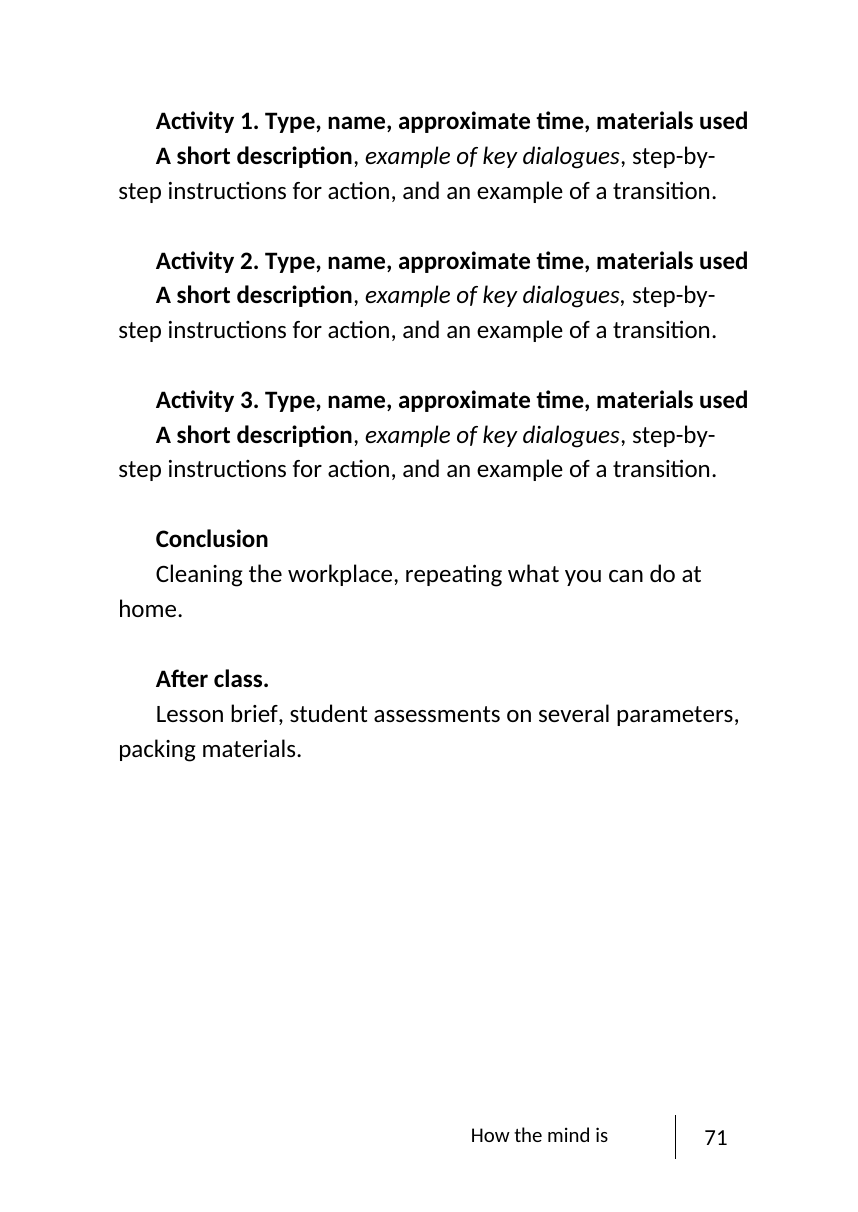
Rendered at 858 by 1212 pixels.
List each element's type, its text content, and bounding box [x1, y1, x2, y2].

text Cleaning the workplace, repeating what you can do at home. [118, 558, 751, 624]
subtitle Activity 1. Type, name, approximate time, materials used [118, 105, 751, 136]
text A short description, example of key dialogues, step-by-step instructions for action, and an example of a transition. [118, 419, 751, 484]
text A short description, example of key dialogues, step-by-step instructions for action, and an example of a transition. [118, 140, 751, 205]
subtitle Activity 2. Type, name, approximate time, materials used [118, 245, 751, 275]
text A short description, example of key dialogues, step-by-step instructions for action, and an example of a transition. [118, 280, 740, 345]
subtitle Activity 3. Type, name, approximate time, materials used [118, 384, 751, 414]
subtitle Conclusion [156, 523, 751, 554]
text Lesson brief, student assessments on several parameters, packing materials. [118, 698, 751, 763]
subtitle After class. [156, 663, 751, 694]
